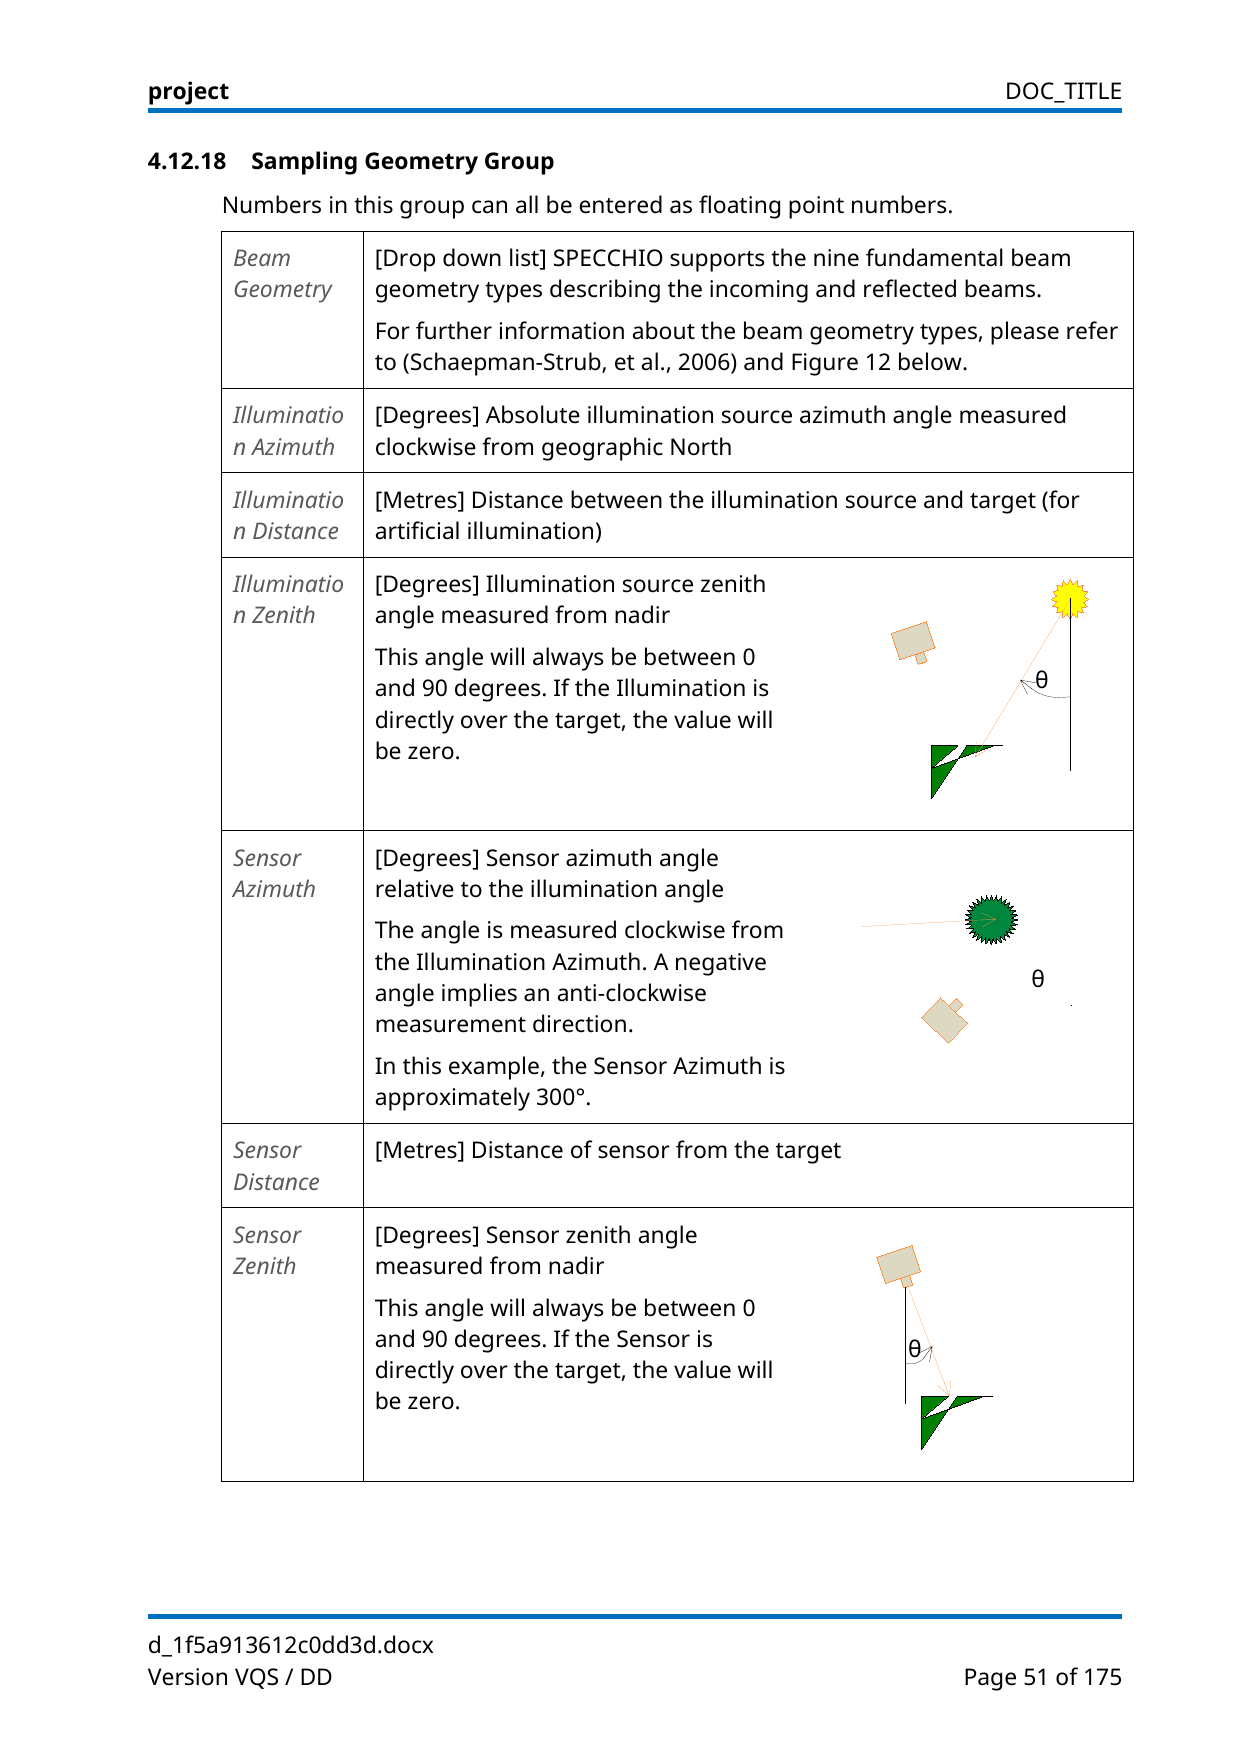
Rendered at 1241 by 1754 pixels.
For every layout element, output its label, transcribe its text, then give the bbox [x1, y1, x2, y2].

table_cell [Degrees] Sensor azimuth angle relative to the illumination angle The angle is measured clockwise from the Illumination Azimuth. A negative angle implies an anti-clockwise measurement direction. In this example, the Sensor Azimuth is approximately 300°. [364, 831, 807, 1123]
table_cell Sensor Zenith [222, 1208, 363, 1481]
table_cell [Degrees] Illumination source zenith angle measured from nadir This angle will always be between 0 and 90 degrees. If the Illumination is directly over the target, the value will be zero. [364, 558, 807, 830]
table_cell Illumination Distance [222, 473, 363, 557]
text Numbers in this group can all be entered as floating point numbers. [222, 189, 1122, 220]
table_cell Illumination Azimuth [222, 389, 363, 472]
table_cell [808, 558, 1133, 830]
table_cell [808, 1208, 1133, 1481]
table_cell Sensor Azimuth [222, 831, 363, 1123]
subtitle Sampling Geometry Group [148, 145, 1122, 176]
table_header [Drop down list] SPECCHIO supports the nine fundamental beam geometry types describing the incoming and reflected beams. For further information about the beam geometry types, please refer to and Figure 12 below. [364, 232, 1133, 388]
table_cell Illumination Zenith [222, 558, 363, 830]
table_header Beam Geometry [222, 232, 363, 388]
table_cell [Metres] Distance of sensor from the target [364, 1124, 1133, 1207]
table_cell [Metres] Distance between the illumination source and target (for artificial illumination) [364, 473, 1133, 557]
table_cell [Degrees] Absolute illumination source azimuth angle measured clockwise from geographic North [364, 389, 1133, 472]
table_cell [Degrees] Sensor zenith angle measured from nadir This angle will always be between 0 and 90 degrees. If the Sensor is directly over the target, the value will be zero. [364, 1208, 807, 1481]
table_cell Sensor Distance [222, 1124, 363, 1207]
table_cell [808, 831, 1133, 1123]
